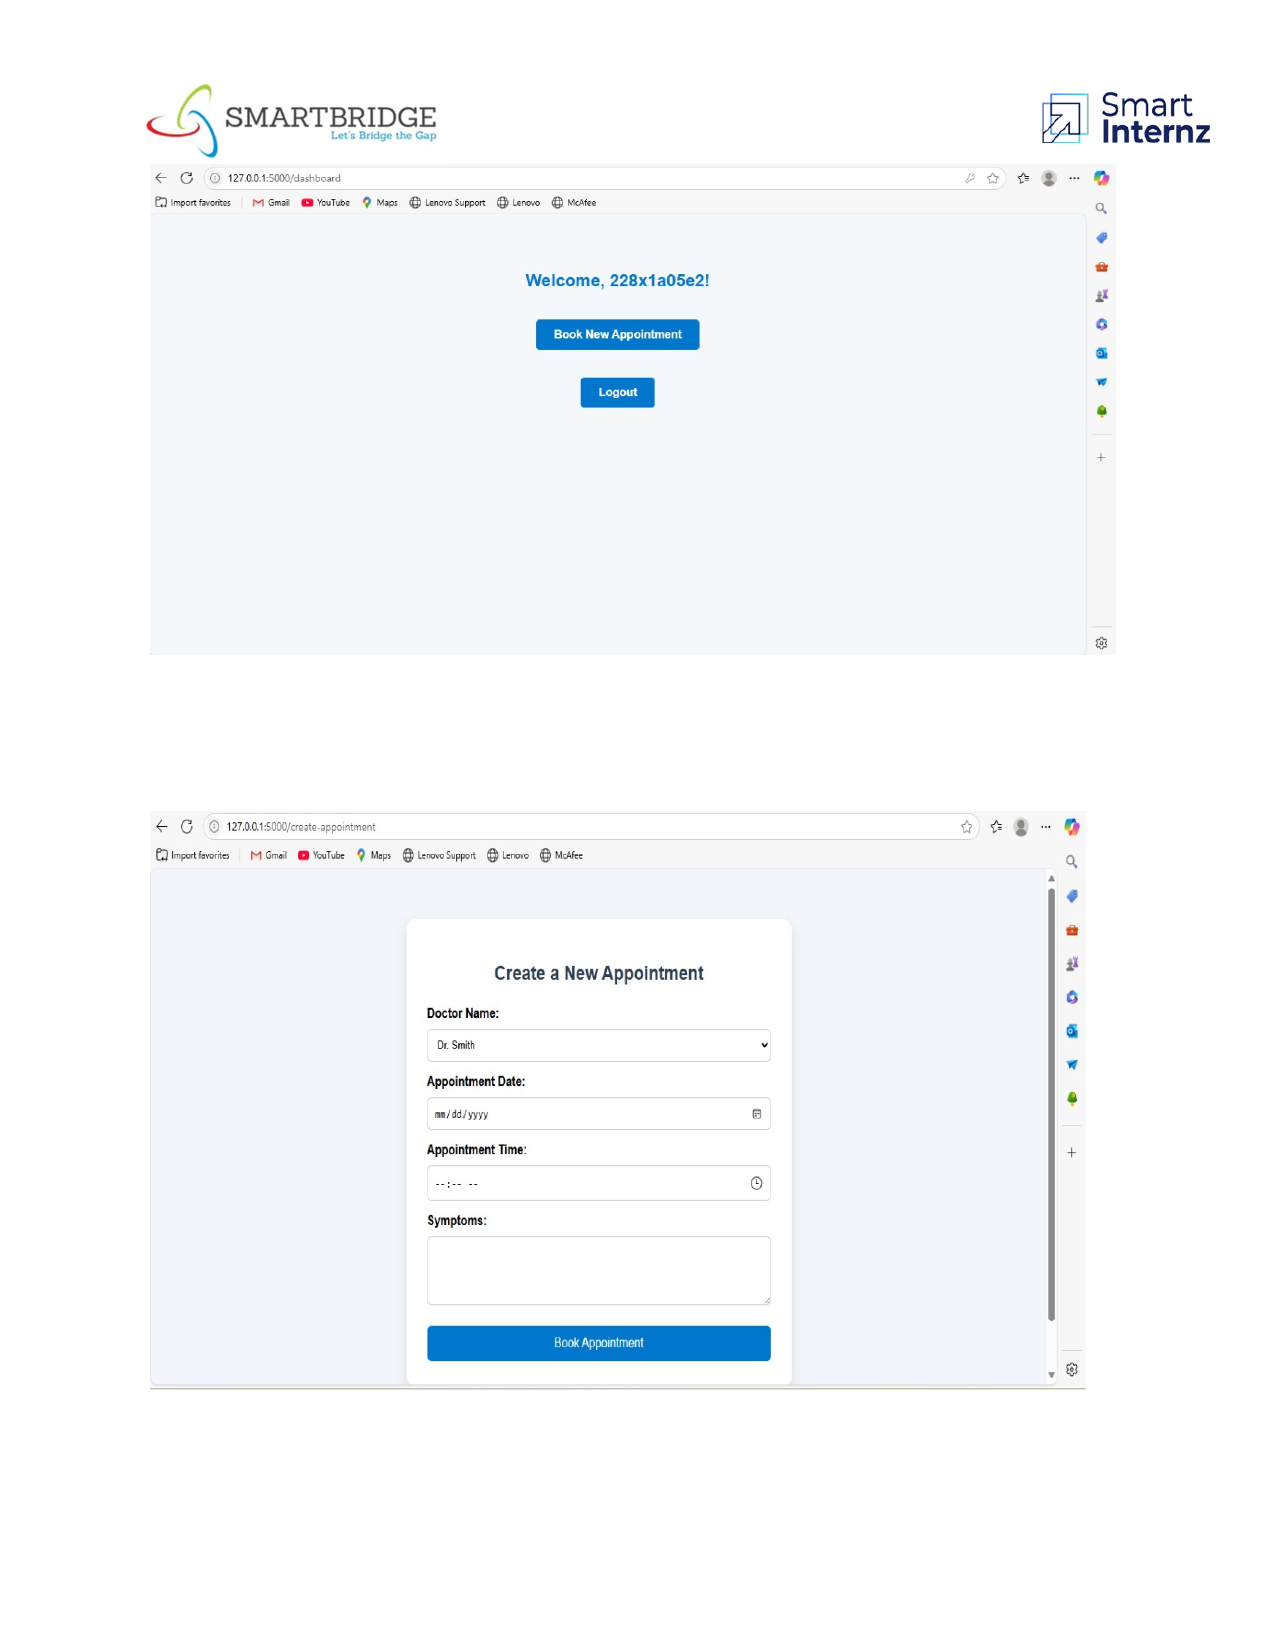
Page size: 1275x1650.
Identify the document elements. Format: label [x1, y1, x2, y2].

picture [150, 164, 1116, 655]
picture [143, 78, 441, 163]
picture [1037, 92, 1214, 143]
picture [150, 811, 1086, 1390]
